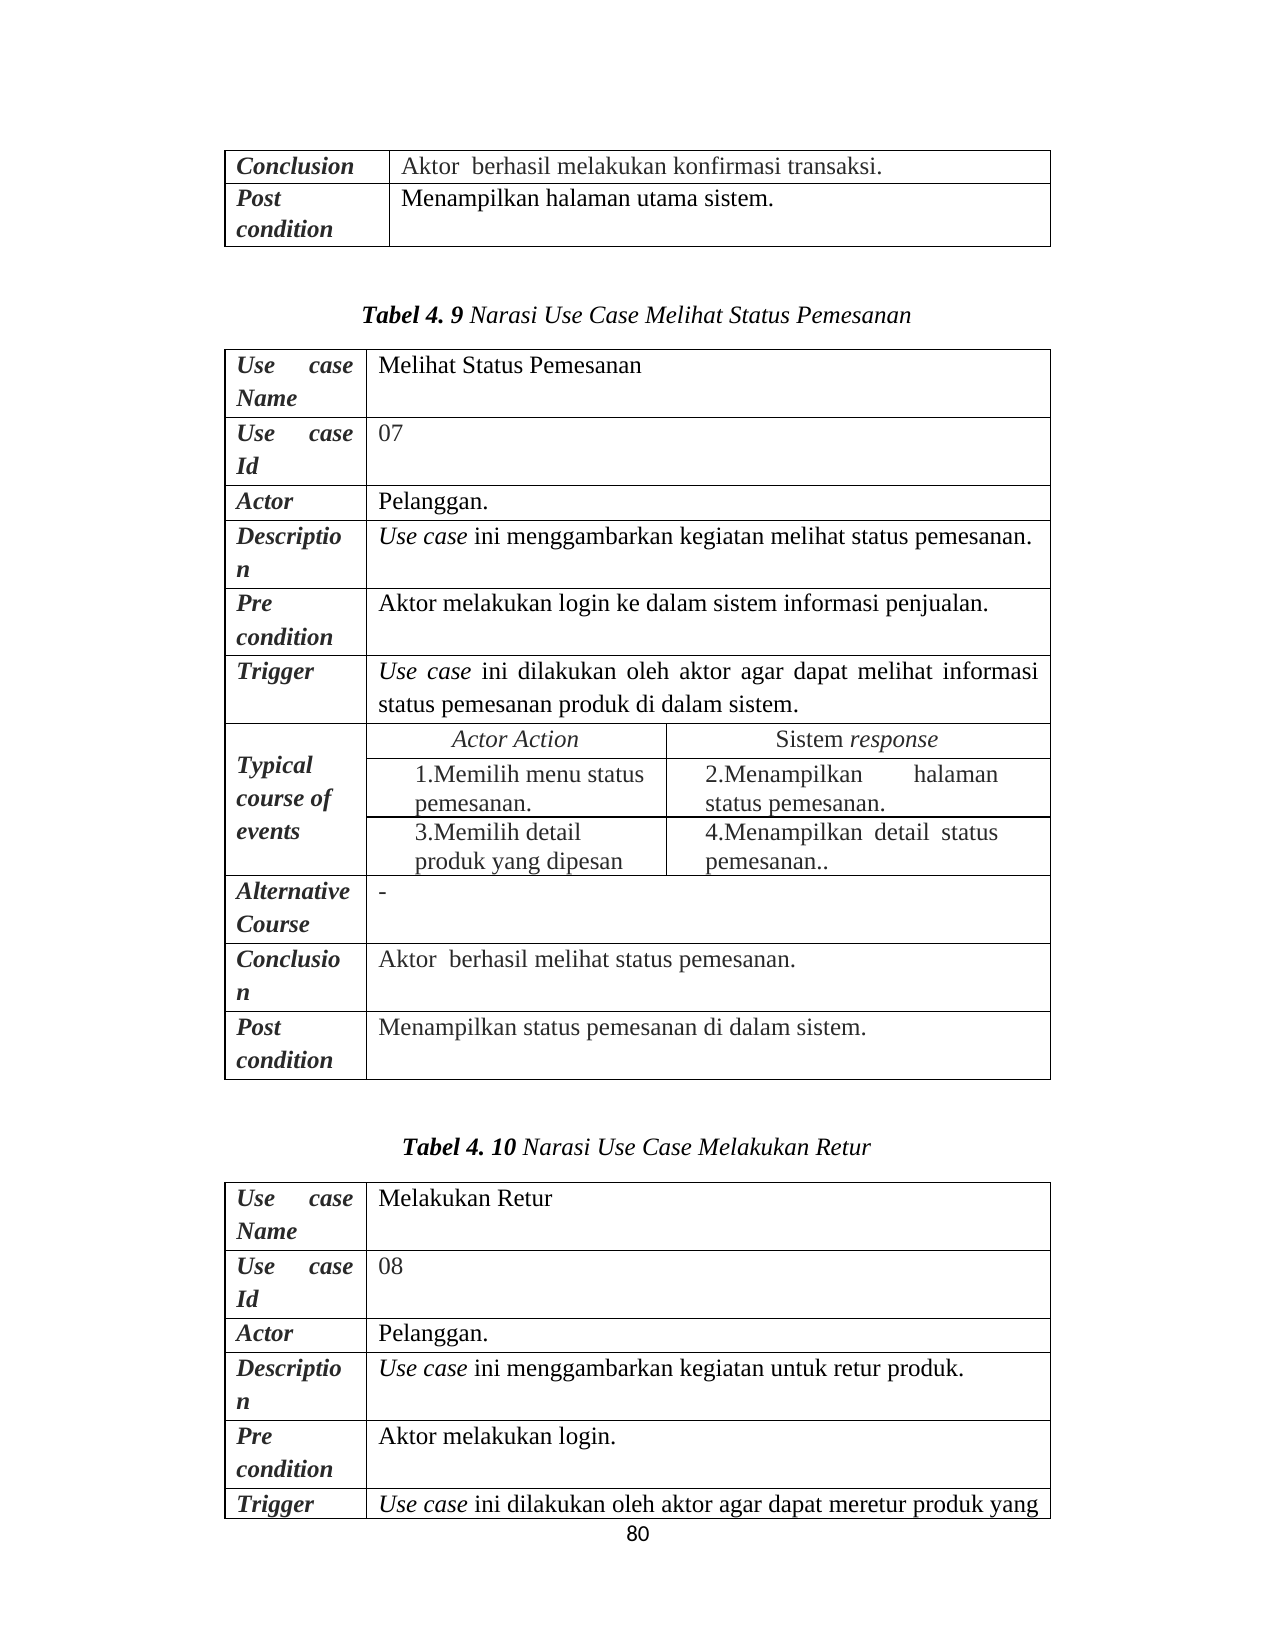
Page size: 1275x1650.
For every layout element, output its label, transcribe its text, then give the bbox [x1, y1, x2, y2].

table_cell 1.Memilih menu status pemesanan. [367, 759, 666, 816]
table_header Melakukan Retur [367, 1183, 1050, 1250]
table_cell Use case Id [226, 418, 366, 485]
table_cell Aktor berhasil melihat status pemesanan. [367, 944, 1050, 1011]
text Tabel 4. 9 Narasi Use Case Melihat Status Pemesanan [150, 300, 1125, 328]
table_cell Conclusion [226, 944, 366, 1011]
table_cell Actor Action [367, 724, 666, 758]
table_cell Menampilkan halaman utama sistem. [390, 184, 1050, 246]
table_cell Sistem response [667, 724, 1050, 758]
table_cell Use case Id [226, 1251, 366, 1317]
table_cell 08 [367, 1251, 1050, 1317]
table_cell Actor [226, 486, 366, 520]
table_cell Description [226, 1353, 366, 1420]
table_cell Aktor berhasil melakukan konfirmasi transaksi. [390, 151, 1050, 182]
table_cell Description [226, 521, 366, 587]
table_cell 3.Memilih detail produk yang dipesan [367, 818, 666, 875]
table_cell Use case ini dilakukan oleh aktor agar dapat melihat informasi status pemesanan produk di dalam sistem. [367, 656, 1050, 723]
table_cell 4.Menampilkan detail status pemesanan.. [667, 818, 1050, 875]
table_cell Alternative Course [226, 876, 366, 943]
table_cell Pelanggan. [367, 1319, 1050, 1352]
table_cell Conclusion [226, 151, 389, 182]
table_cell Pelanggan. [367, 486, 1050, 520]
table_header Use case Name [226, 1183, 366, 1250]
table_cell Typical course of events [226, 724, 366, 875]
table_cell Aktor melakukan login. [367, 1421, 1050, 1488]
table_cell Trigger [226, 1489, 366, 1518]
table_cell Menampilkan status pemesanan di dalam sistem. [367, 1012, 1050, 1078]
table_cell - [367, 876, 1050, 943]
table_cell Trigger [226, 656, 366, 723]
table_cell Aktor melakukan login ke dalam sistem informasi penjualan. [367, 589, 1050, 655]
table_header Melihat Status Pemesanan [367, 350, 1050, 417]
table_cell 2.Menampilkan halaman status pemesanan. [667, 759, 1050, 816]
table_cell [367, 1489, 1050, 1518]
table_header Use case Name [226, 350, 366, 417]
table_cell 07 [367, 418, 1050, 485]
table_cell Use case ini menggambarkan kegiatan untuk retur produk. [367, 1353, 1050, 1420]
table_cell Post condition [226, 184, 389, 246]
table_cell Actor [226, 1319, 366, 1352]
table_cell Post condition [226, 1012, 366, 1078]
text Tabel 4. 10 Narasi Use Case Melakukan Retur [150, 1132, 1125, 1161]
table_cell Pre condition [226, 1421, 366, 1488]
table_cell Use case ini menggambarkan kegiatan melihat status pemesanan. [367, 521, 1050, 587]
table_cell Pre condition [226, 589, 366, 655]
